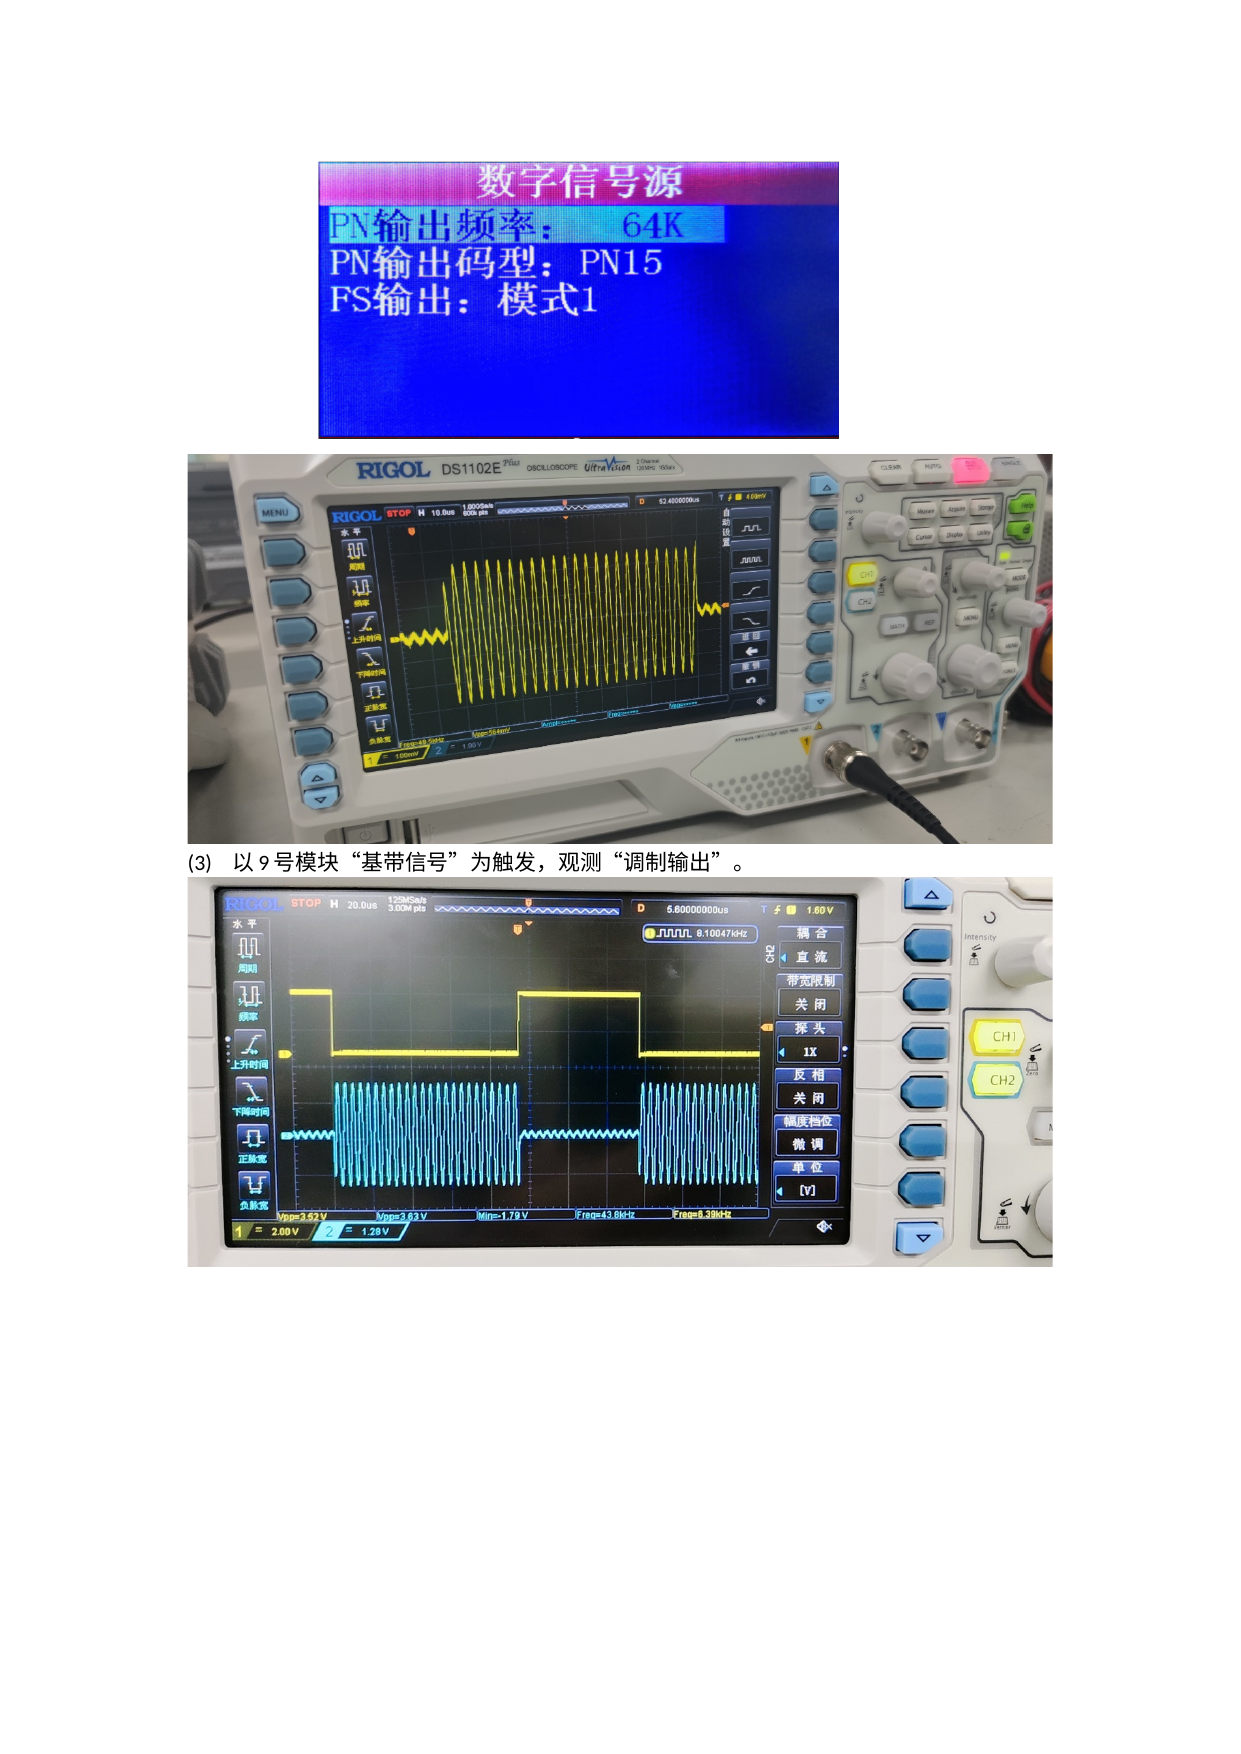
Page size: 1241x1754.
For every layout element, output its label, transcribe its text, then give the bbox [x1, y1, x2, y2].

picture [319, 162, 839, 439]
picture [187, 454, 1053, 844]
list 以9号模块“基带信号”为触发，观测“调制输出”。 [187, 844, 1053, 877]
picture [187, 877, 1053, 1267]
